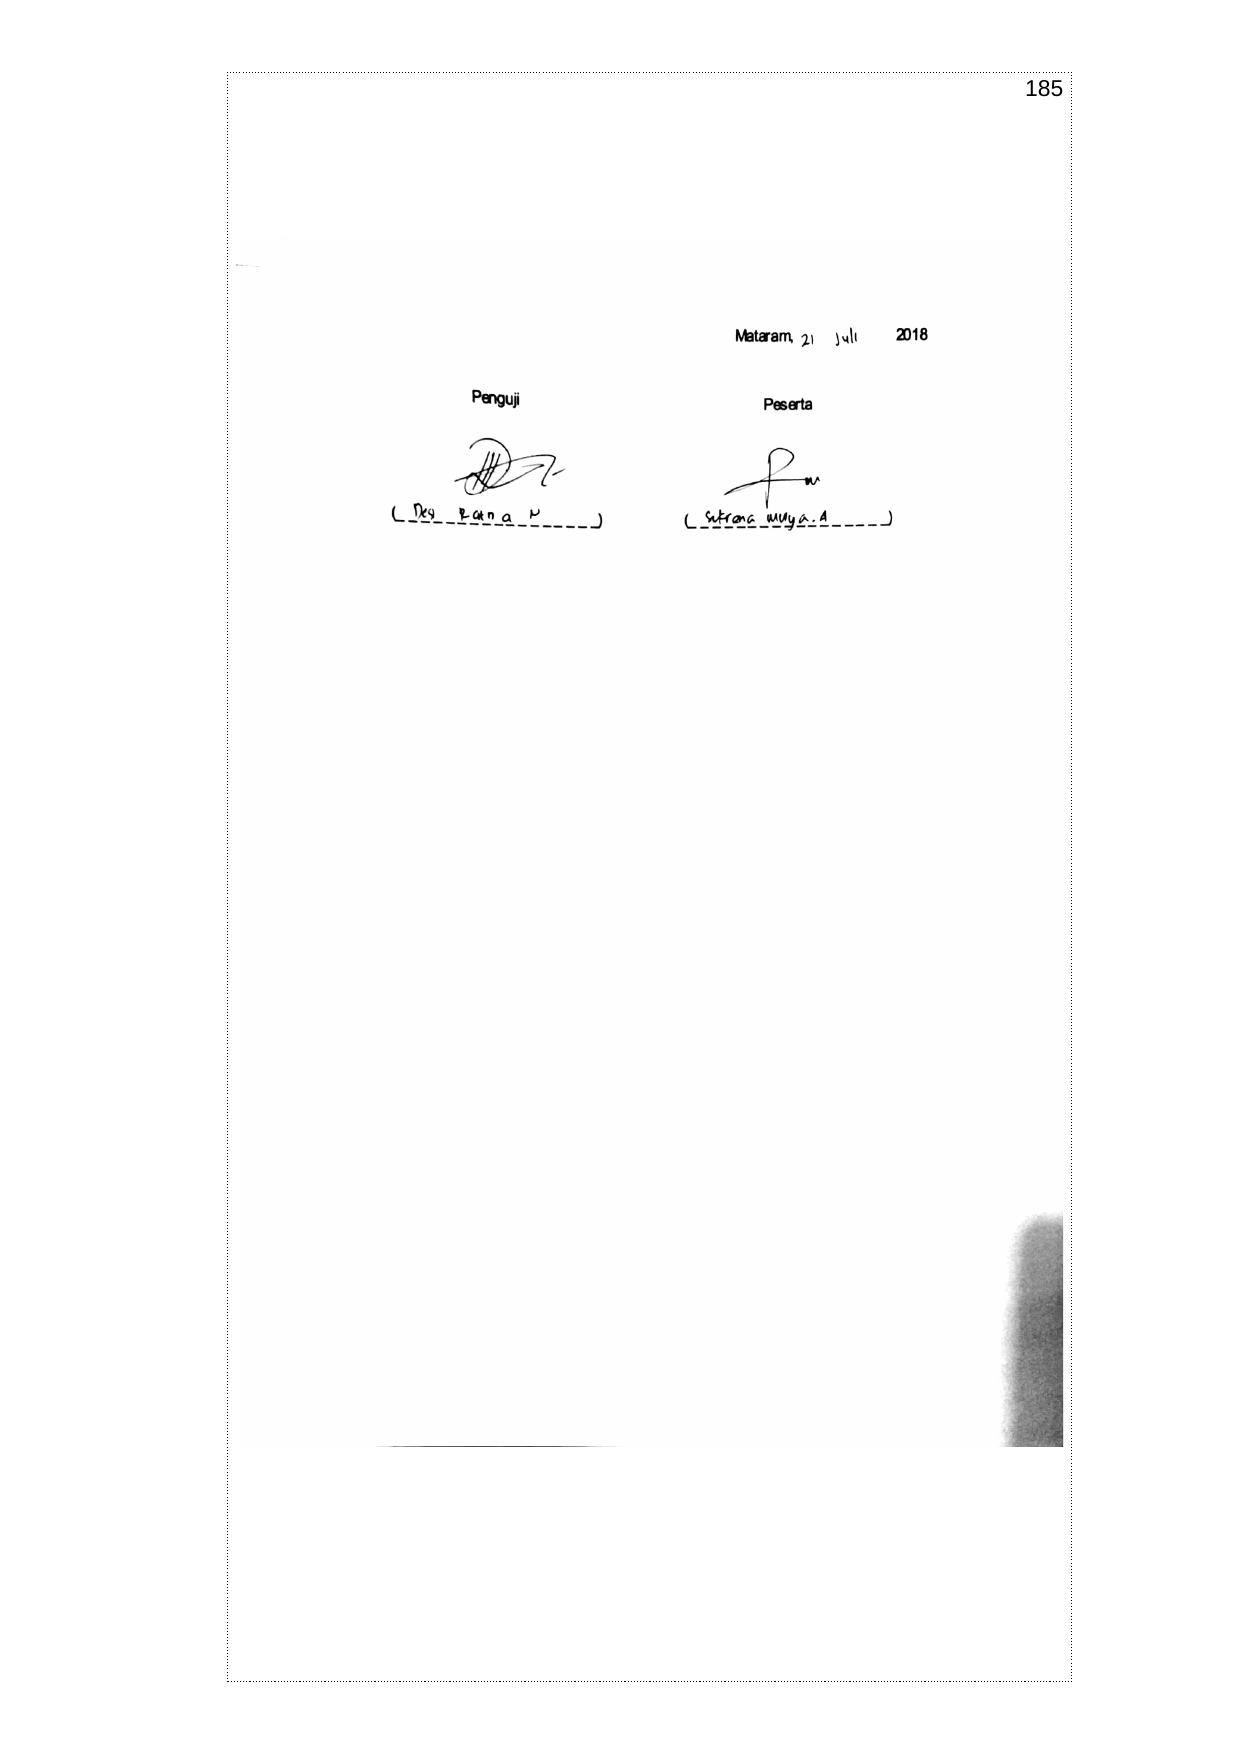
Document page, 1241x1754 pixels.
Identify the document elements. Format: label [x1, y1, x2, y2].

picture [236, 236, 1064, 1447]
